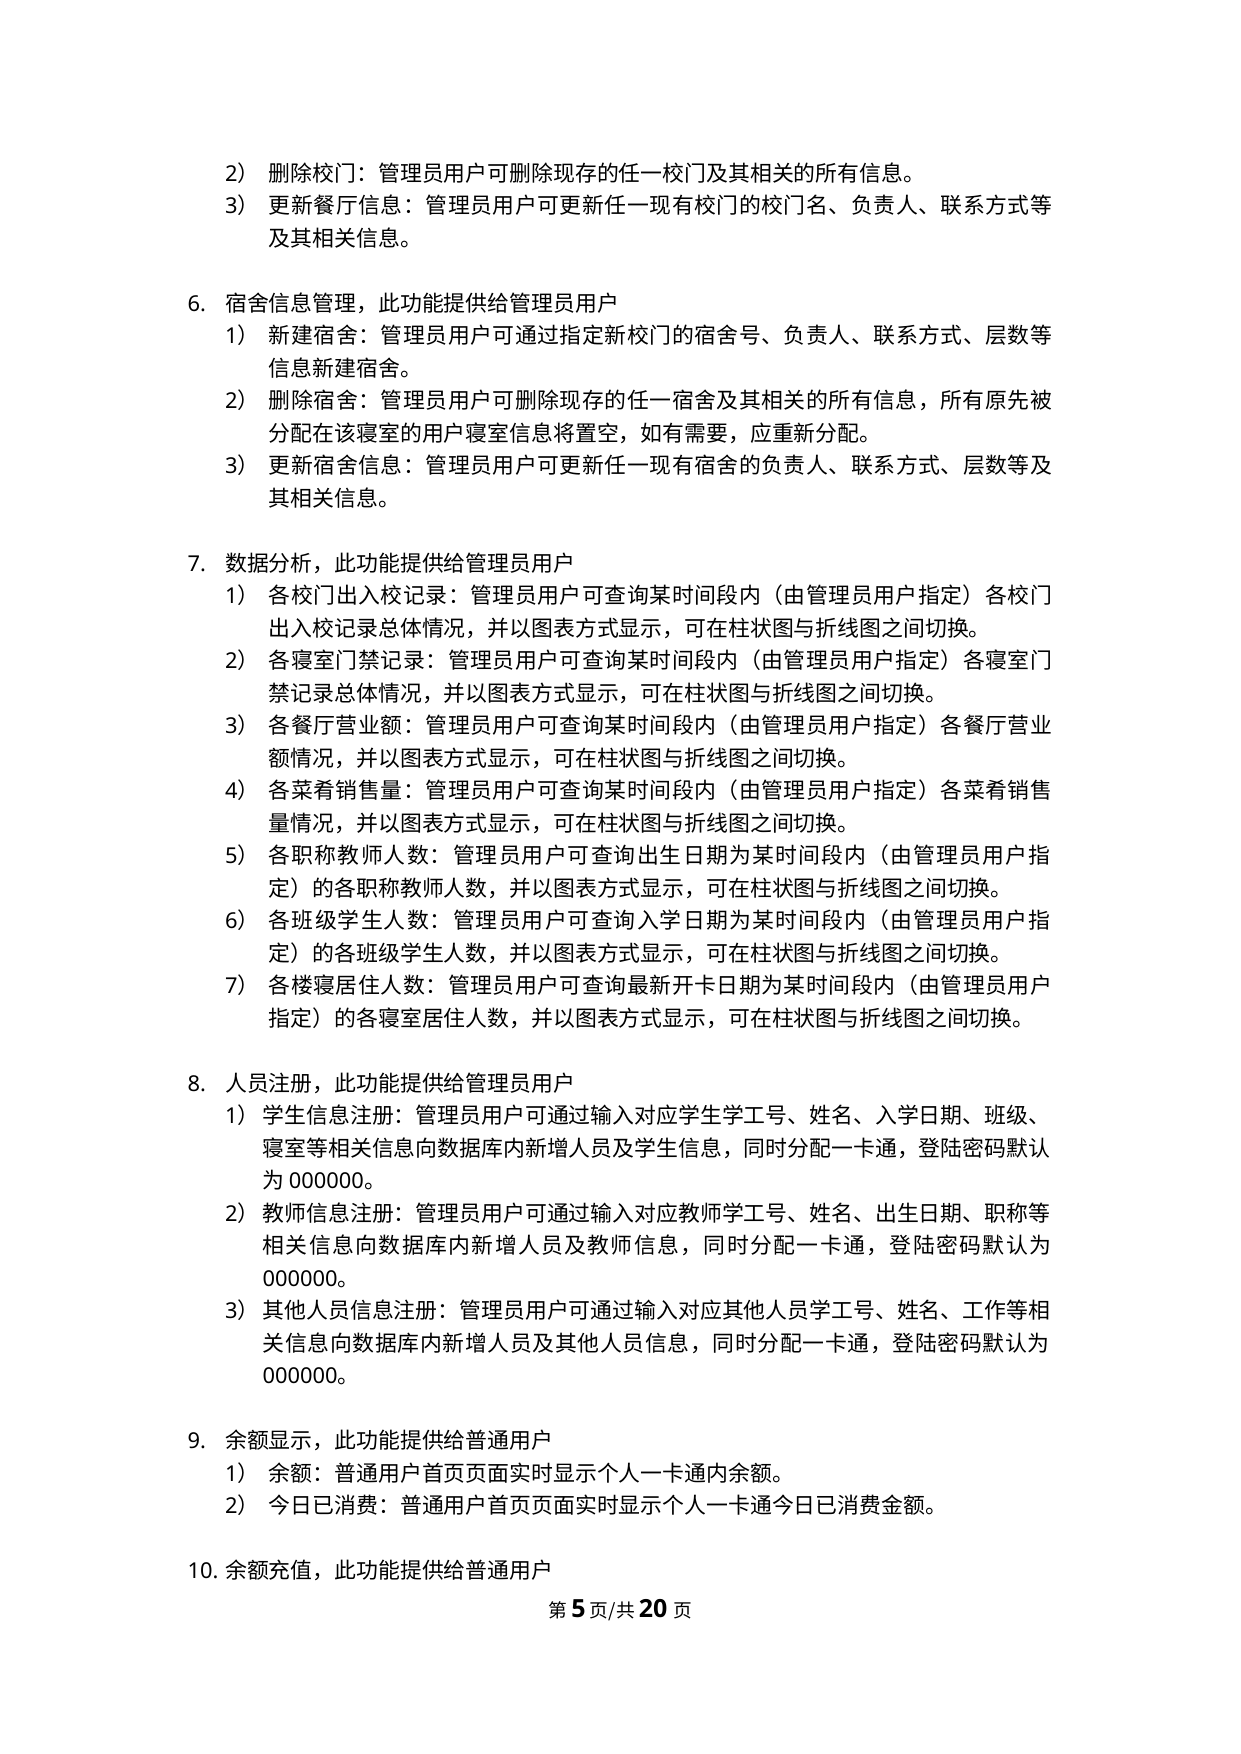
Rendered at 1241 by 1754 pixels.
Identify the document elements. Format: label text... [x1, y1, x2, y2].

list 各寝室门禁记录：管理员用户可查询某时间段内（由管理员用户指定）各寝室门禁记录总体情况，并以图表方式显示，可在柱状图与折线图之间切换。 [225, 643, 1053, 708]
list 各餐厅营业额：管理员用户可查询某时间段内（由管理员用户指定）各餐厅营业额情况，并以图表方式显示，可在柱状图与折线图之间切换。 [225, 708, 1053, 773]
list 人员注册，此功能提供给管理员用户 [187, 1066, 1053, 1098]
list 余额：普通用户首页页面实时显示个人一卡通内余额。 [225, 1456, 1053, 1488]
list 各职称教师人数：管理员用户可查询出生日期为某时间段内（由管理员用户指定）的各职称教师人数，并以图表方式显示，可在柱状图与折线图之间切换。 [225, 838, 1053, 903]
list 余额充值，此功能提供给普通用户 [187, 1553, 1053, 1586]
list 余额显示，此功能提供给普通用户 [187, 1423, 1053, 1456]
list 新建宿舍：管理员用户可通过指定新校门的宿舍号、负责人、联系方式、层数等信息新建宿舍。 [225, 318, 1053, 383]
list 数据分析，此功能提供给管理员用户 [187, 546, 1053, 578]
list 今日已消费：普通用户首页页面实时显示个人一卡通今日已消费金额。 [225, 1488, 1053, 1521]
list 宿舍信息管理，此功能提供给管理员用户 [187, 286, 1053, 318]
list 更新餐厅信息：管理员用户可更新任一现有校门的校门名、负责人、联系方式等及其相关信息。 [225, 188, 1053, 253]
list 更新宿舍信息：管理员用户可更新任一现有宿舍的负责人、联系方式、层数等及其相关信息。 [225, 448, 1053, 513]
list 各菜肴销售量：管理员用户可查询某时间段内（由管理员用户指定）各菜肴销售量情况，并以图表方式显示，可在柱状图与折线图之间切换。 [225, 773, 1053, 838]
list 删除宿舍：管理员用户可删除现存的任一宿舍及其相关的所有信息，所有原先被分配在该寝室的用户寝室信息将置空，如有需要，应重新分配。 [225, 383, 1053, 448]
list 各校门出入校记录：管理员用户可查询某时间段内（由管理员用户指定）各校门出入校记录总体情况，并以图表方式显示，可在柱状图与折线图之间切换。 [225, 578, 1053, 643]
list 其他人员信息注册：管理员用户可通过输入对应其他人员学工号、姓名、工作等相关信息向数据库内新增人员及其他人员信息，同时分配一卡通，登陆密码默认为000000。 [225, 1293, 1053, 1391]
list 删除校门：管理员用户可删除现存的任一校门及其相关的所有信息。 [225, 156, 1053, 188]
list 各楼寝居住人数：管理员用户可查询最新开卡日期为某时间段内（由管理员用户指定）的各寝室居住人数，并以图表方式显示，可在柱状图与折线图之间切换。 [225, 968, 1053, 1033]
list 学生信息注册：管理员用户可通过输入对应学生学工号、姓名、入学日期、班级、寝室等相关信息向数据库内新增人员及学生信息，同时分配一卡通，登陆密码默认为000000。 [225, 1098, 1053, 1196]
list 教师信息注册：管理员用户可通过输入对应教师学工号、姓名、出生日期、职称等相关信息向数据库内新增人员及教师信息，同时分配一卡通，登陆密码默认为000000。 [225, 1196, 1053, 1293]
list 各班级学生人数：管理员用户可查询入学日期为某时间段内（由管理员用户指定）的各班级学生人数，并以图表方式显示，可在柱状图与折线图之间切换。 [225, 903, 1053, 968]
